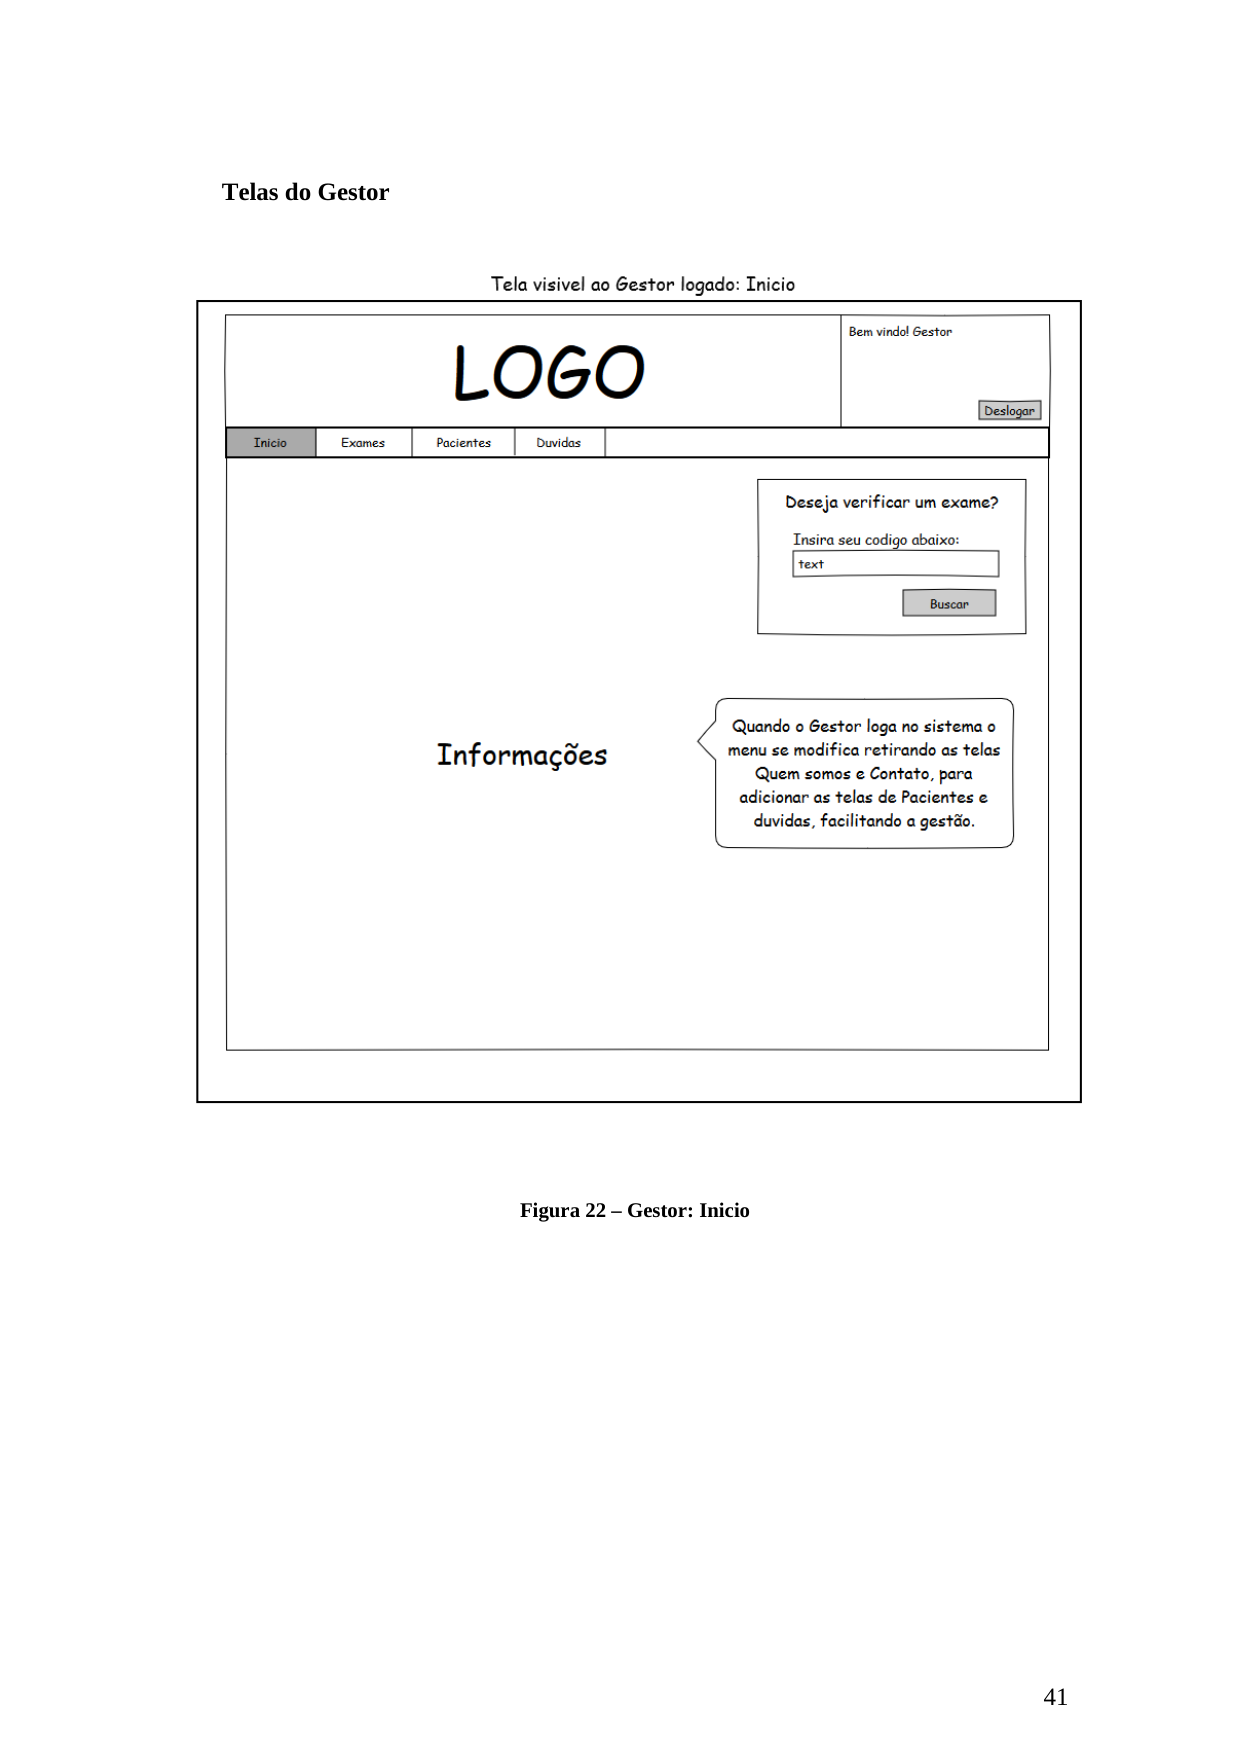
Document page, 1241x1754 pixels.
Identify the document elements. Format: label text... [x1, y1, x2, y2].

text Figura 22 – Gestor: Inicio [148, 1198, 1122, 1222]
picture [147, 263, 1122, 1172]
text Telas do Gestor [222, 177, 1122, 206]
